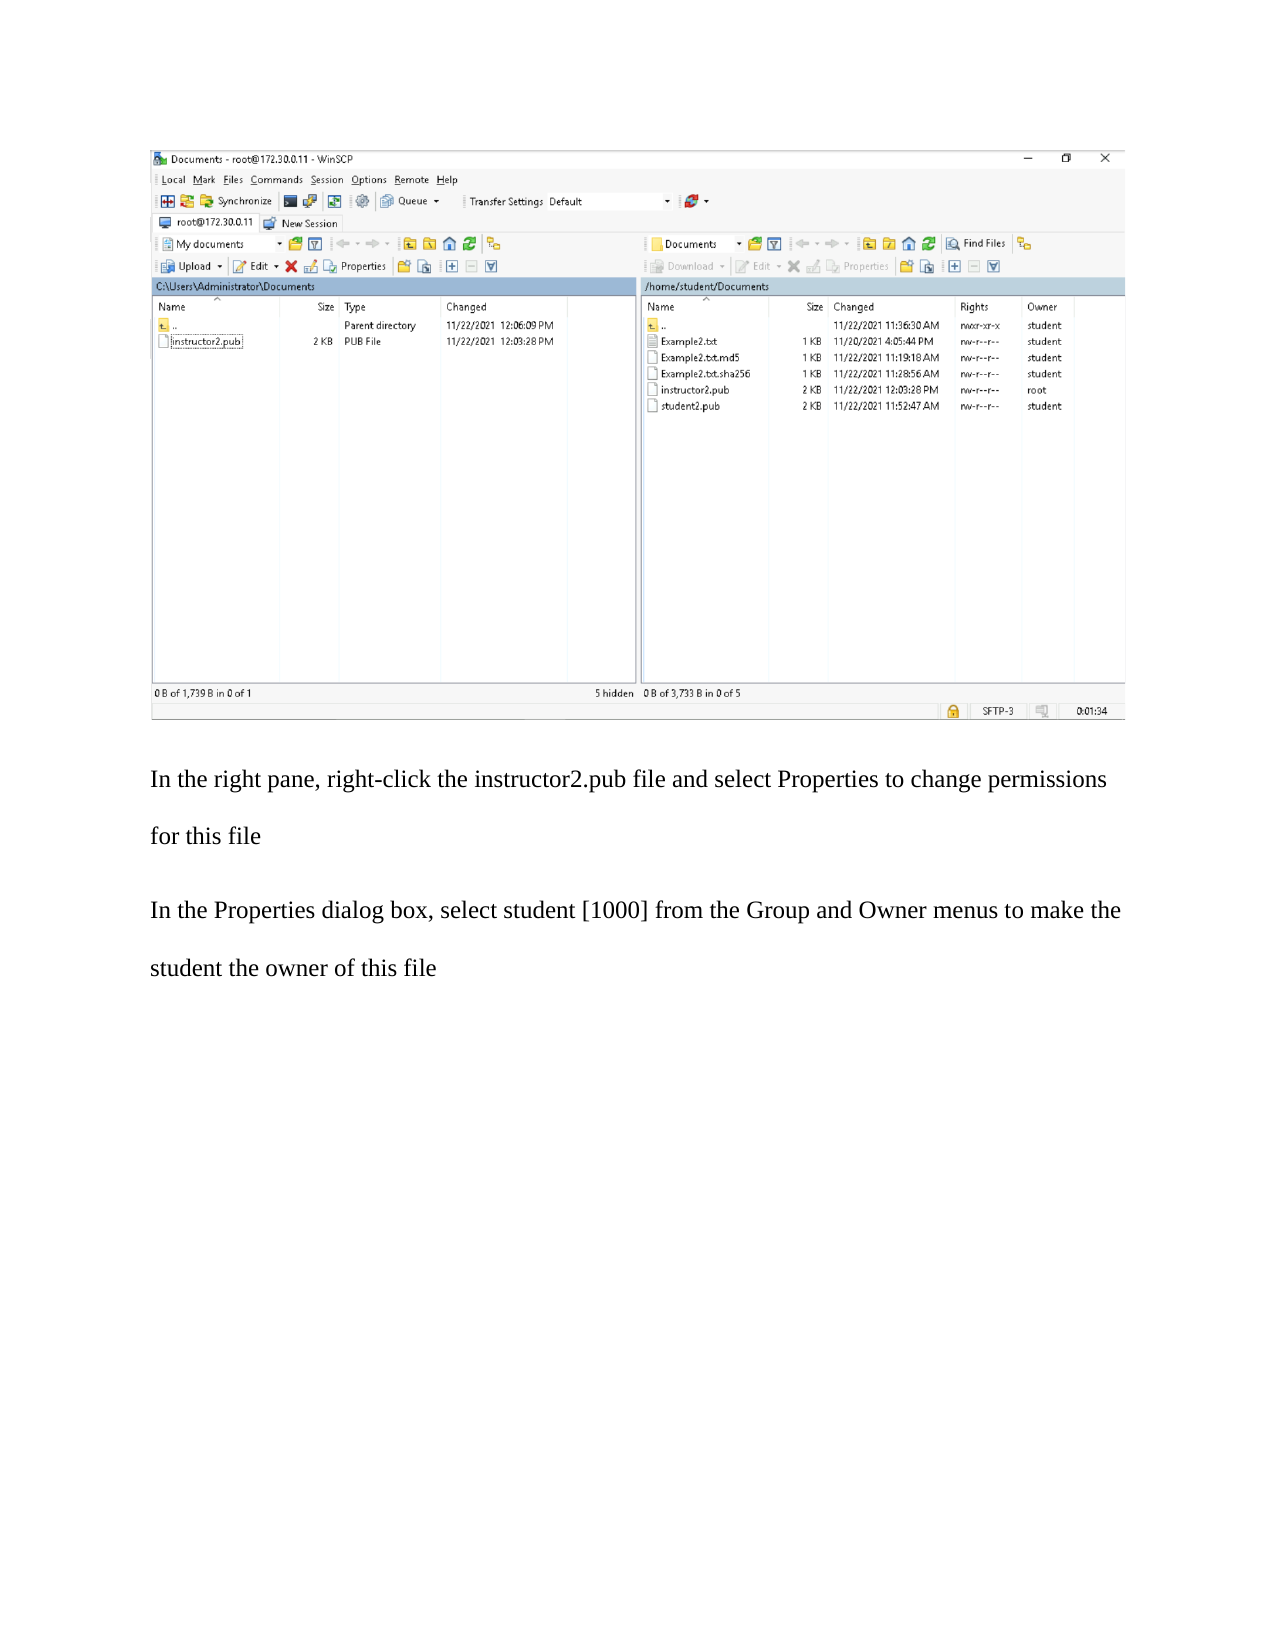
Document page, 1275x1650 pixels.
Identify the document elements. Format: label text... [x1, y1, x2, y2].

text In the right pane, right-click the instructor2.pub file and select Properties to change permissions for this file [150, 764, 1125, 850]
text In the Properties dialog box, select student [1000] from the Group and Owner menus to make the student the owner of this file [150, 896, 1125, 982]
picture [150, 150, 1125, 720]
